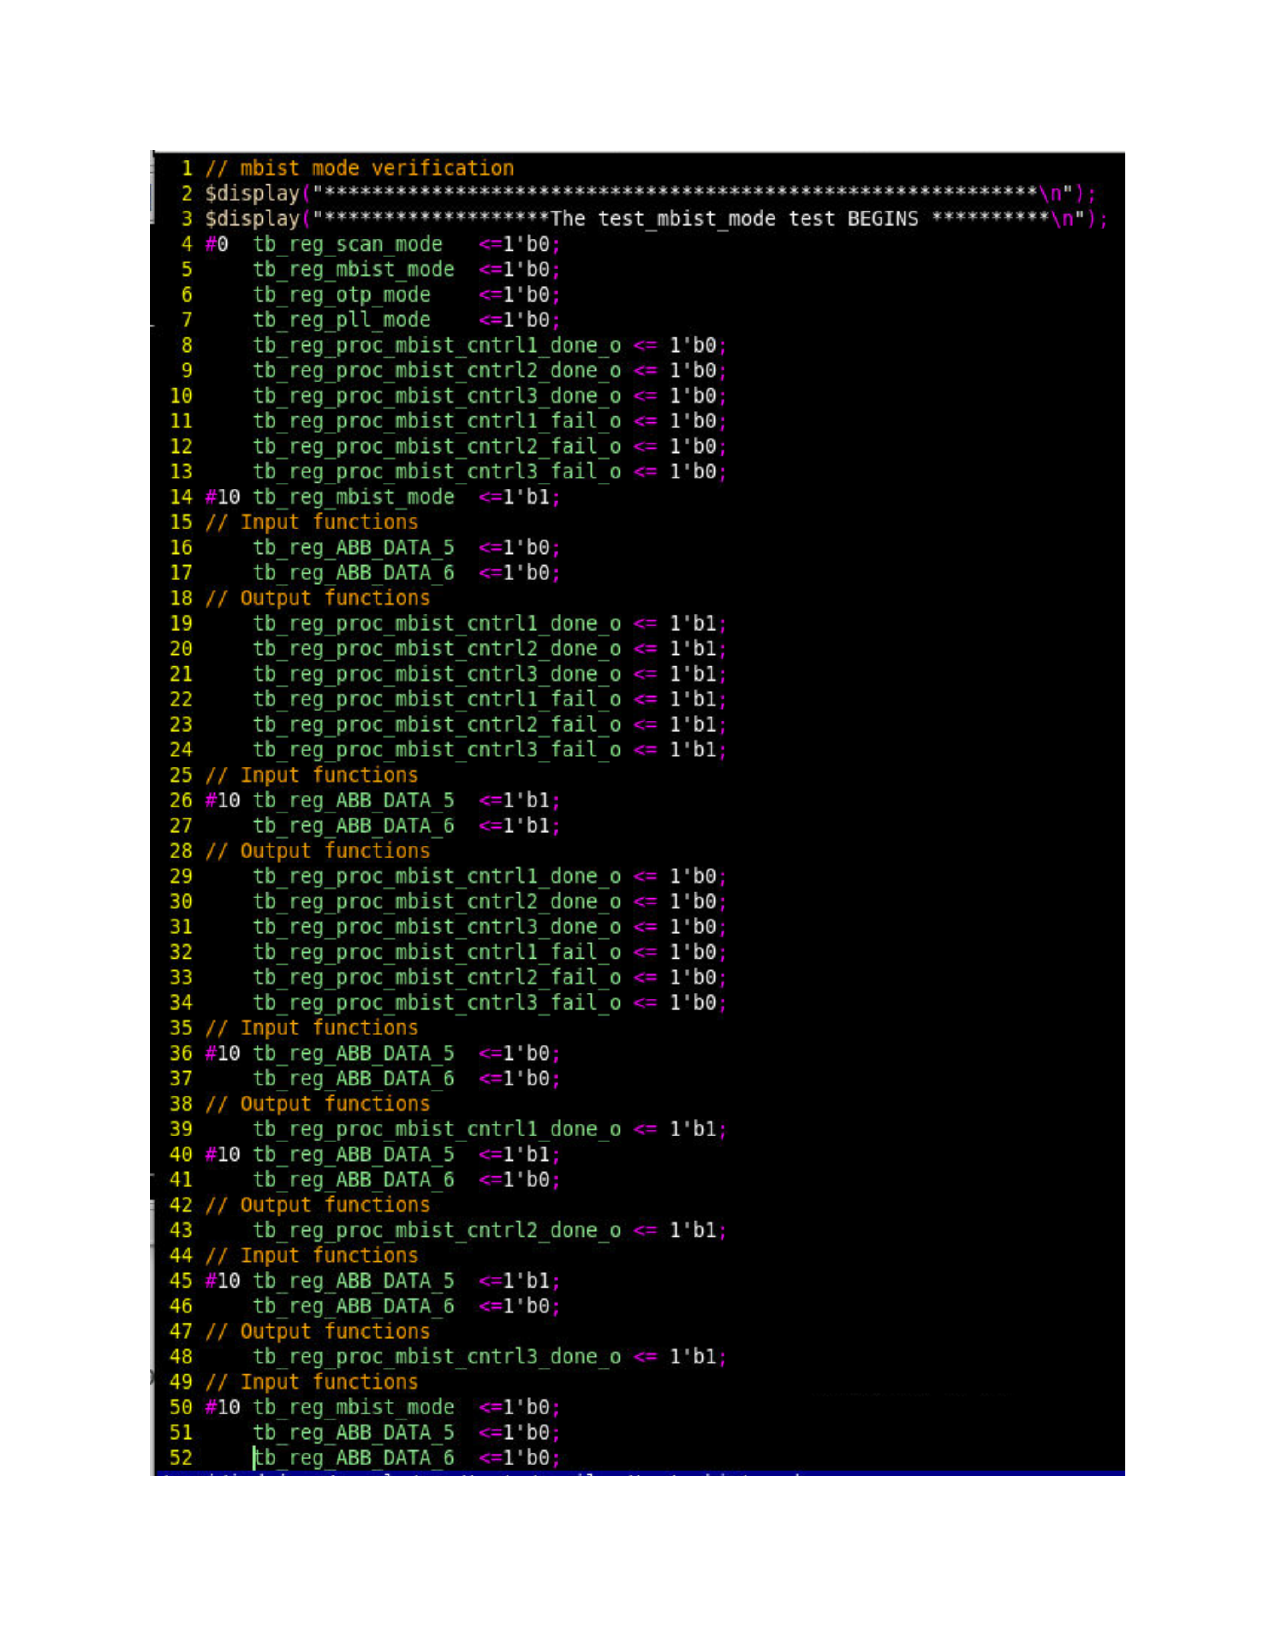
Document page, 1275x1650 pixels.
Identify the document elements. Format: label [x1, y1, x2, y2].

picture [150, 150, 1125, 1476]
